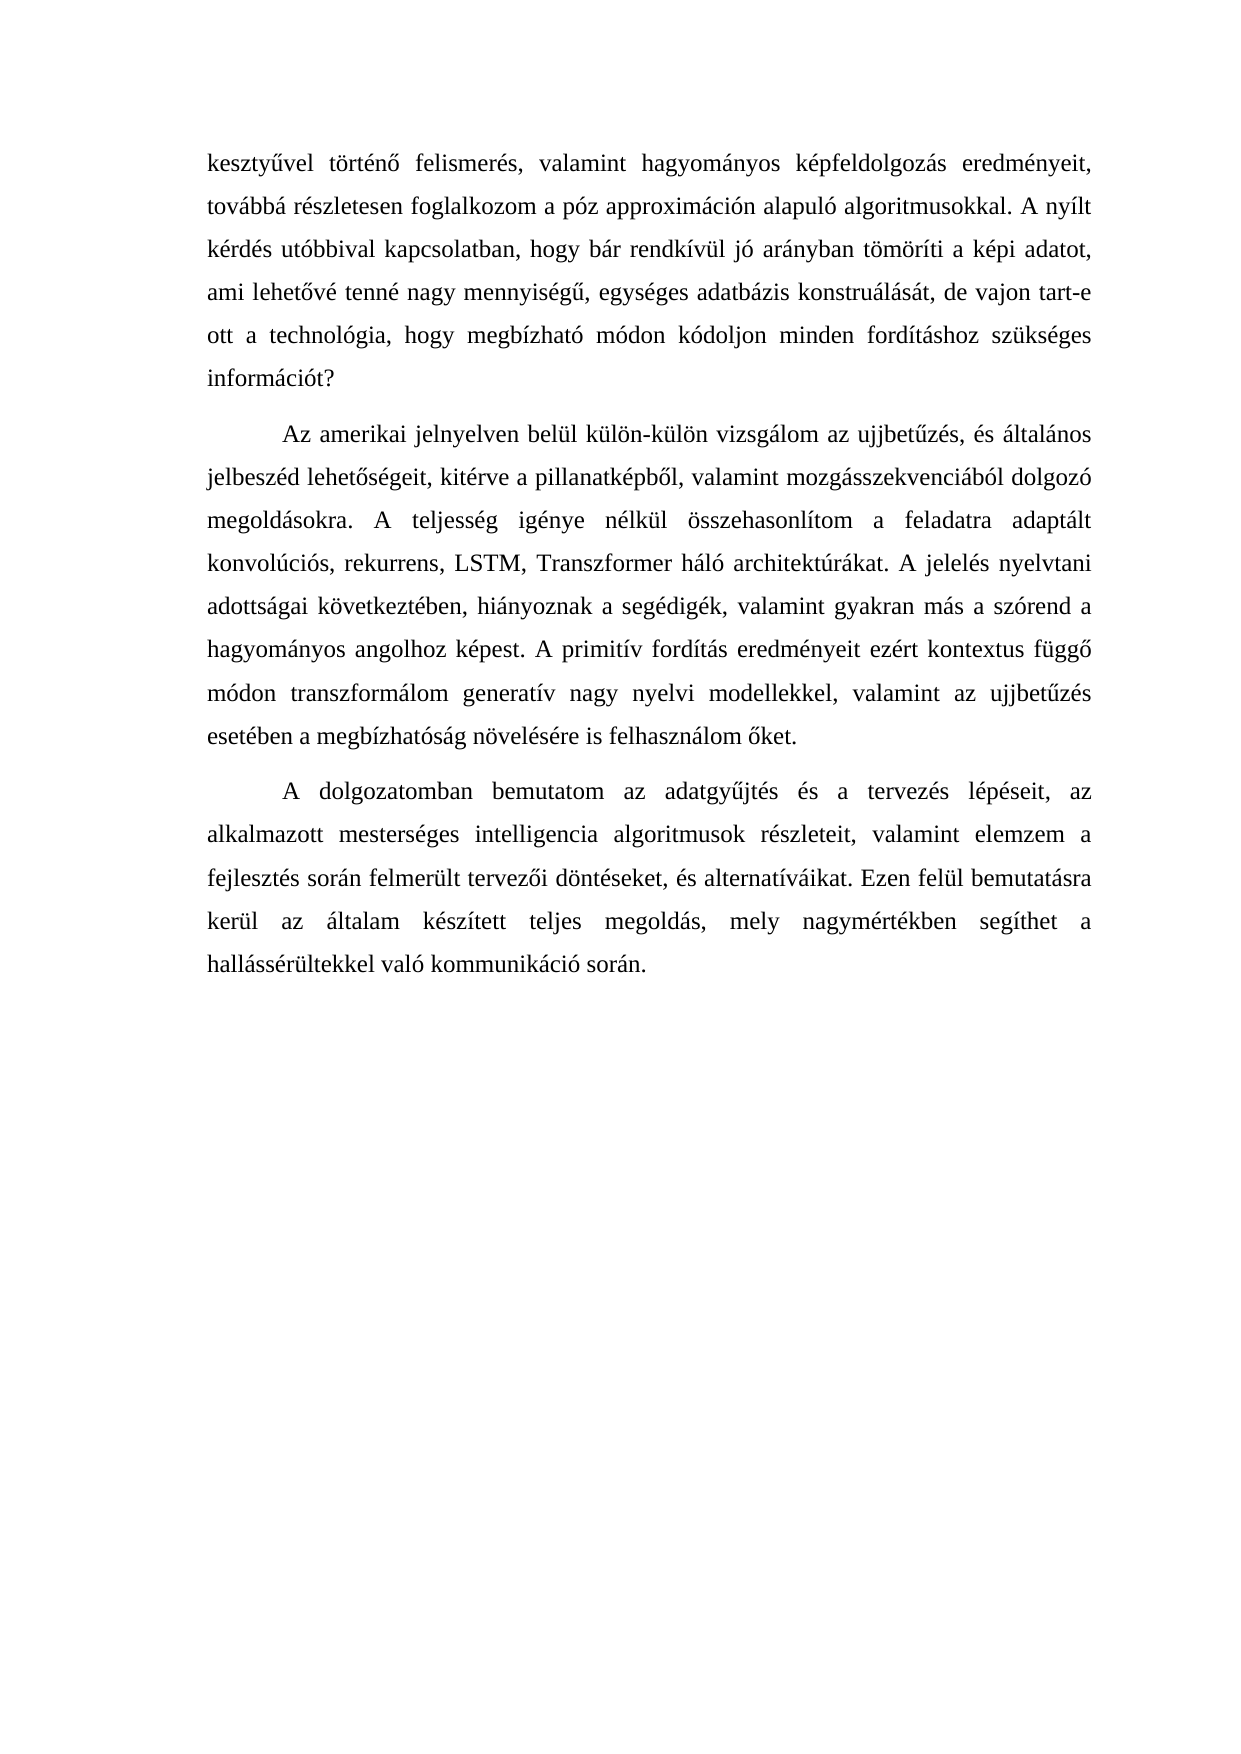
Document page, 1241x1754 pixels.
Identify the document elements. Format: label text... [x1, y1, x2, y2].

text A dolgozatomban bemutatom az adatgyűjtés és a tervezés lépéseit, az alkalmazott mesterséges intelligencia algoritmusok részleteit, valamint elemzem a fejlesztés során felmerült tervezői döntéseket, és alternatíváikat. Ezen felül bemutatásra kerül az általam készített teljes megoldás, mely nagymértékben segíthet a hallássérültekkel való kommunikáció során. [207, 776, 1092, 978]
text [207, 148, 1092, 392]
text Az amerikai jelnyelven belül külön-külön vizsgálom az ujjbetűzés, és általános jelbeszéd lehetőségeit, kitérve a pillanatképből, valamint mozgásszekvenciából dolgozó megoldásokra. A teljesség igénye nélkül összehasonlítom a feladatra adaptált konvolúciós, rekurrens, LSTM, Transzformer háló architektúrákat. A jelelés nyelvtani adottságai következtében, hiányoznak a segédigék, valamint gyakran más a szórend a hagyományos angolhoz képest. A primitív fordítás eredményeit ezért kontextus függő módon transzformálom generatív nagy nyelvi modellekkel, valamint az ujjbetűzés esetében a megbízhatóság növelésére is felhasználom őket. [207, 419, 1092, 749]
